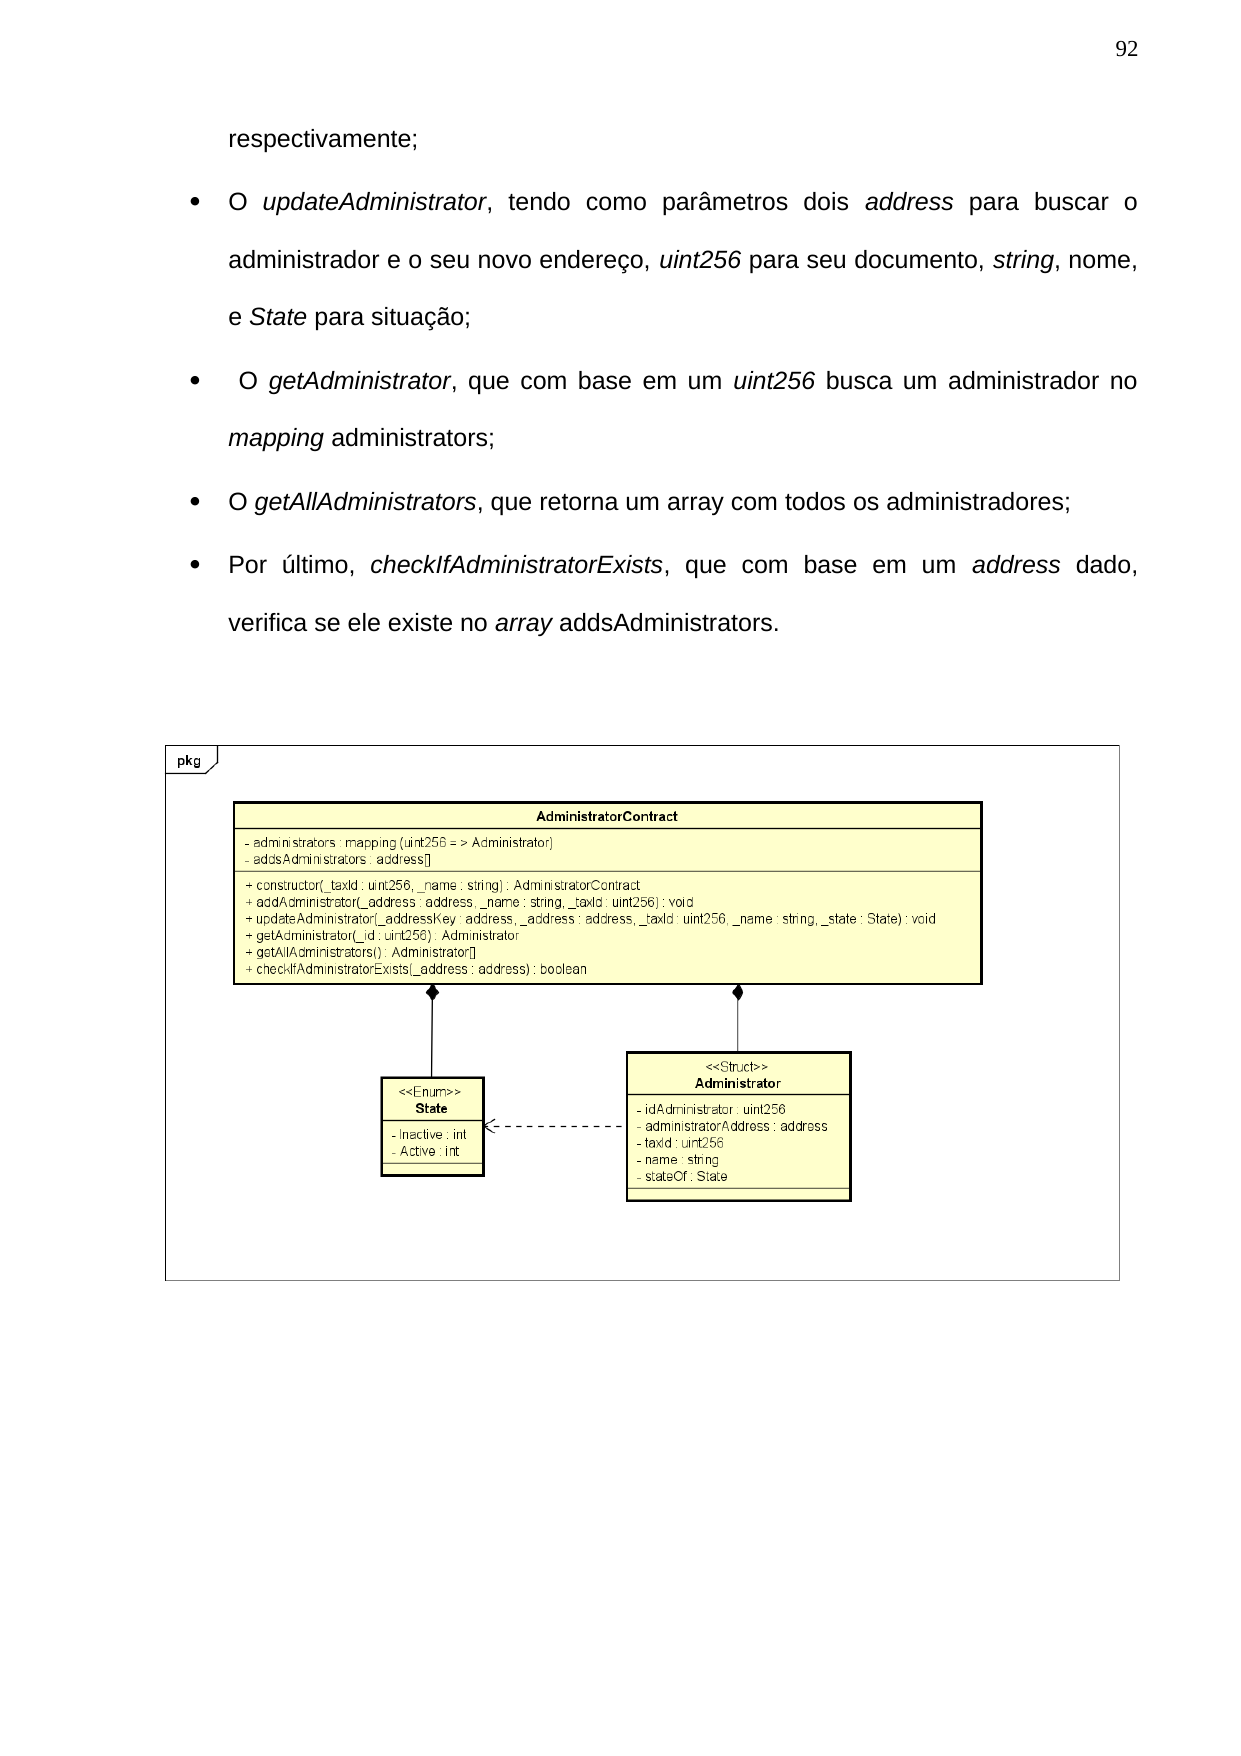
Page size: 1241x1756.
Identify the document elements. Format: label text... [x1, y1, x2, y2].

list O getAdministrator, que com base em um uint256 busca um administrador no mapping administrators; [191, 366, 1138, 452]
picture [154, 735, 1130, 1291]
list O getAllAdministrators, que retorna um array com todos os administradores; [191, 487, 1138, 516]
list Por último, checkIfAdministratorExists, que com base em um address dado, verifica se ele existe no array addsAdministrators. [191, 551, 1138, 637]
list O updateAdministrator, tendo como parâmetros dois address para buscar o administrador e o seu novo endereço, uint256 para seu documento, string, nome, e State para situação; [191, 187, 1138, 331]
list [191, 124, 1138, 153]
